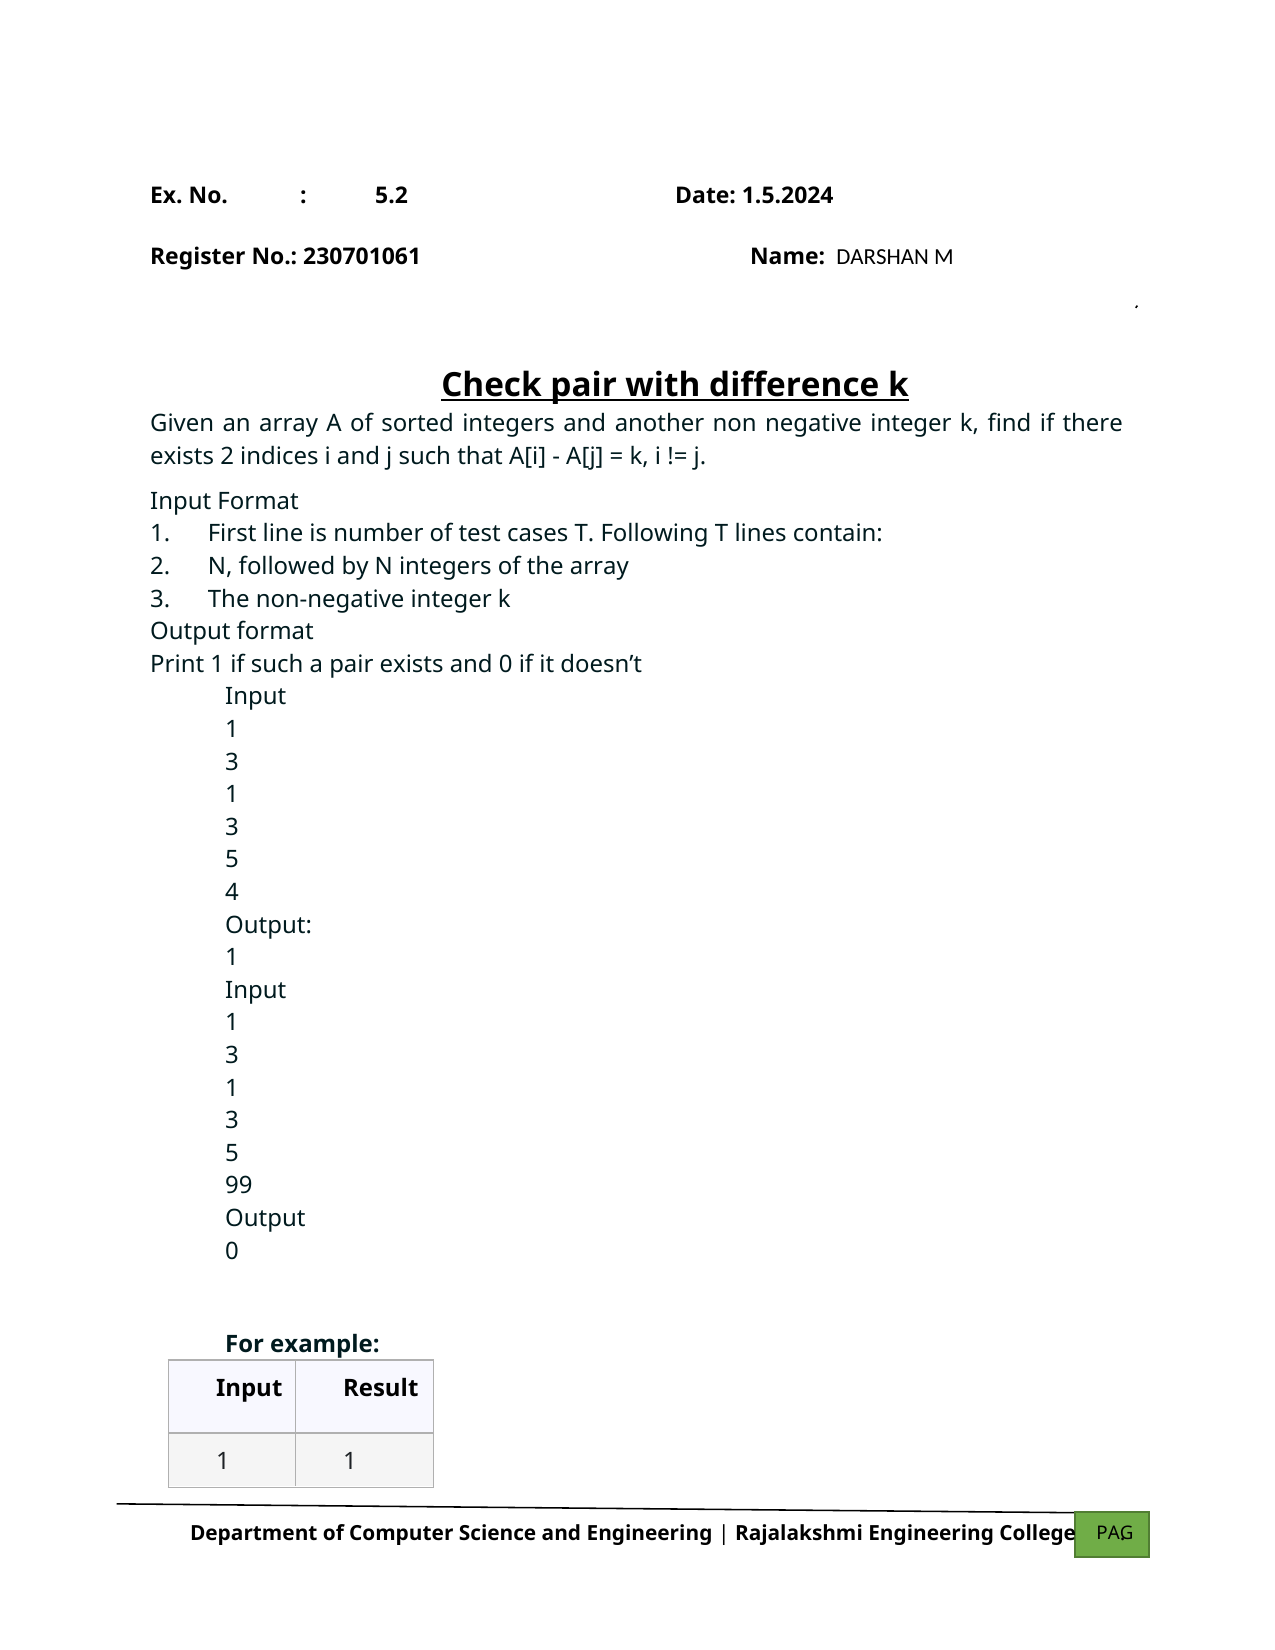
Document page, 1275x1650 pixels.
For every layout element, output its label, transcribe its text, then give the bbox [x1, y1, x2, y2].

text 2. N, followed by N integers of the array [150, 549, 1125, 581]
text Input Format [150, 483, 1125, 516]
text 3. The non-negative integer k [150, 581, 1125, 614]
text 0 [225, 1233, 1125, 1266]
text Given an array A of sorted integers and another non negative integer k, find if there exists 2 indices i and j such that A[i] - A[j] = k, i != j. [150, 406, 1125, 471]
text Register No.: 230701061 Name: DARSHAN M [150, 239, 1125, 271]
text Output format [150, 614, 1125, 647]
text 4 [225, 875, 1125, 907]
text 1 [225, 940, 1125, 973]
text For example: [225, 1327, 1125, 1359]
text Ex. No. : 5.2 Date: 1.5.2024 [150, 179, 1125, 210]
text 5 [225, 842, 1125, 875]
text Output: [225, 907, 1125, 940]
text 1 [225, 1005, 1125, 1038]
text Check pair with difference k [225, 360, 1125, 406]
text 3 [225, 809, 1125, 842]
text 1 [225, 777, 1125, 809]
text Print 1 if such a pair exists and 0 if it doesn’t [150, 647, 1125, 679]
text 3 [225, 1038, 1125, 1070]
text 1 [225, 712, 1125, 744]
text 3 [225, 1103, 1125, 1136]
text 1 [225, 1070, 1125, 1103]
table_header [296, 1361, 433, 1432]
text 5 [225, 1136, 1125, 1168]
text Input [225, 973, 1125, 1005]
text Input [225, 679, 1125, 712]
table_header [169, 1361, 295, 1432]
text 99 [225, 1168, 1125, 1201]
text Output [225, 1201, 1125, 1233]
text 1. First line is number of test cases T. Following T lines contain: [150, 516, 1125, 549]
text 3 [225, 744, 1125, 777]
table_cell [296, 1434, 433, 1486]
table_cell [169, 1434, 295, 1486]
